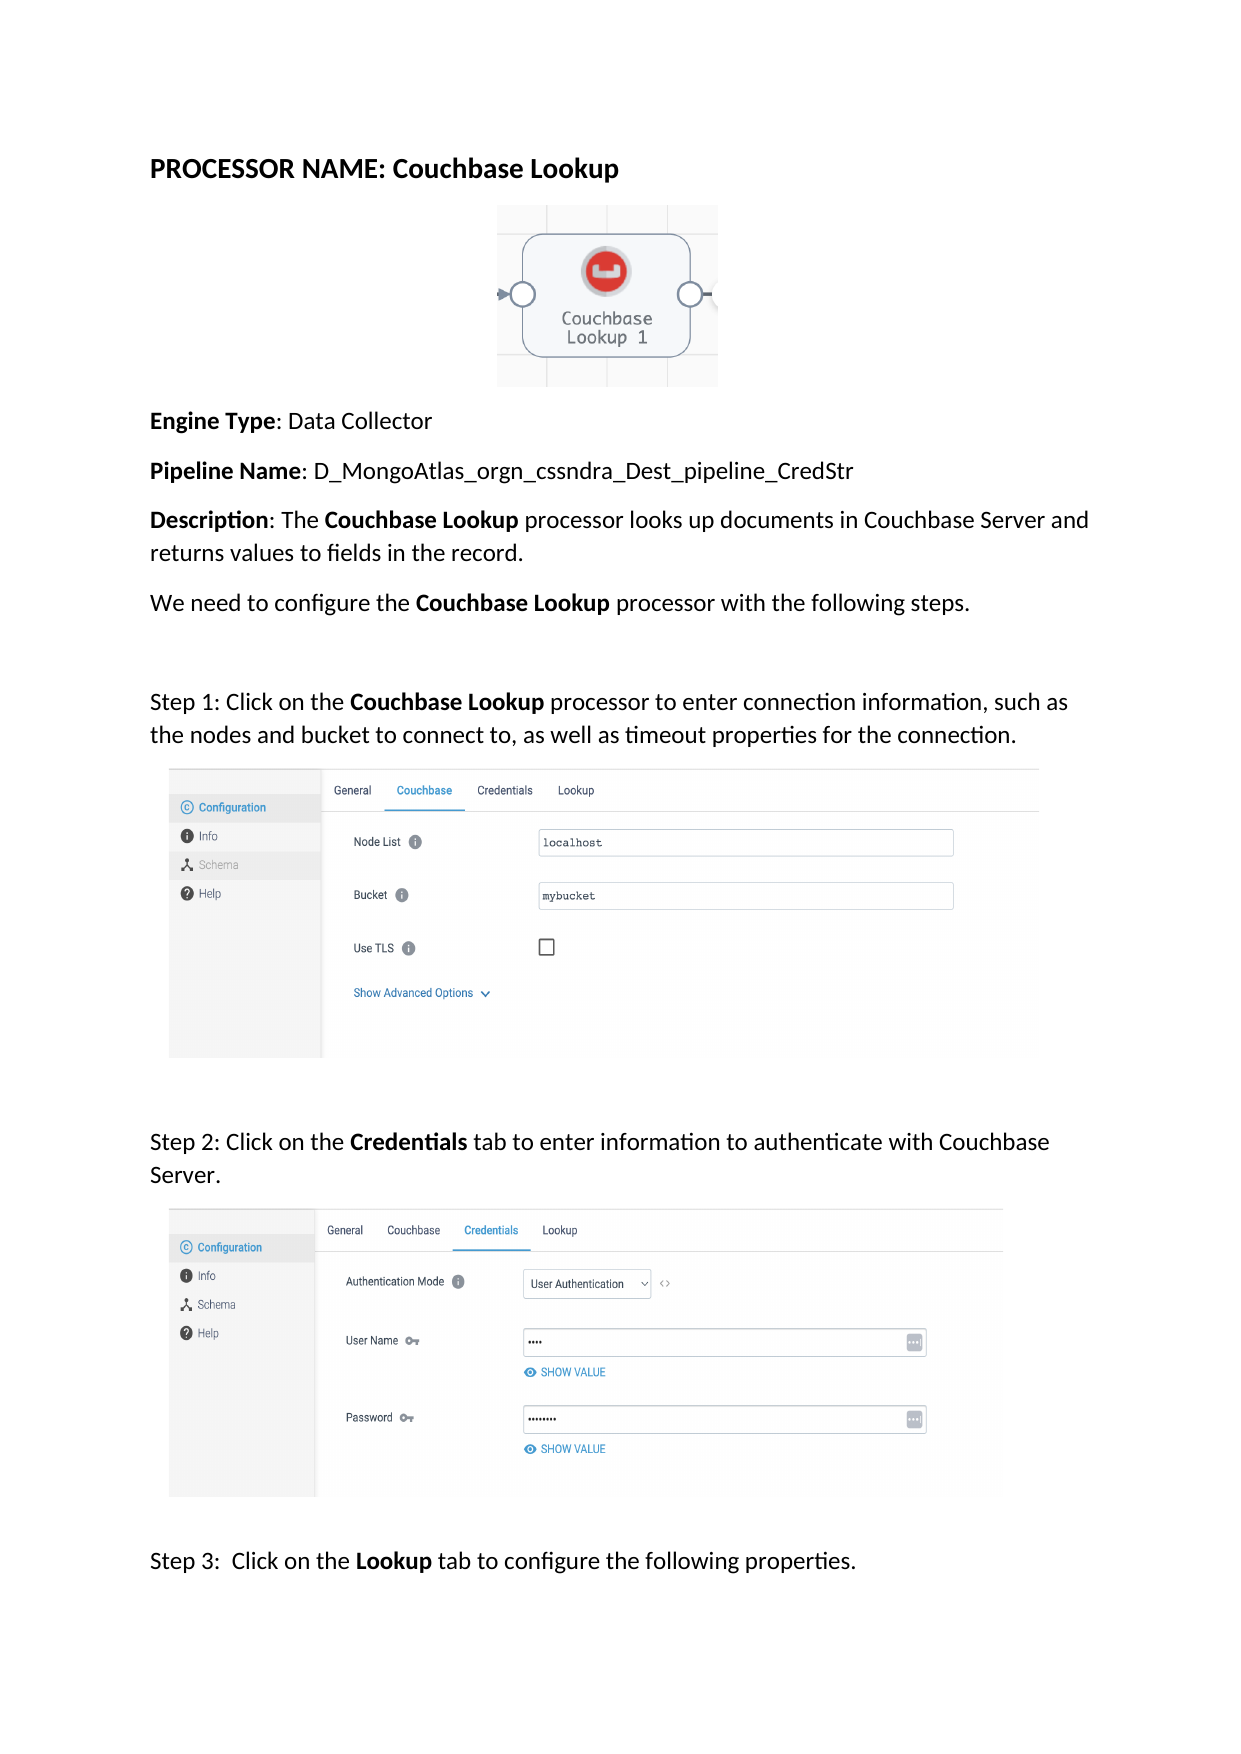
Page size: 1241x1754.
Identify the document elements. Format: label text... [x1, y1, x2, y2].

text Step 1: Click on the Couchbase Lookup processor to enter connection information, such as the nodes and bucket to connect to, as well as timeout properties for the connection. [150, 686, 1090, 750]
text PROCESSOR NAME: Couchbase Lookup [150, 150, 1090, 186]
text Pipeline Name: D_MongoAtlas_orgn_cssndra_Dest_pipeline_CredStr [150, 455, 1090, 486]
text Step 3: Click on the Lookup tab to configure the following properties. [150, 1545, 1090, 1576]
text Engine Type: Data Collector [150, 405, 1090, 436]
text Step 2: Click on the Credentials tab to enter information to authenticate with Couchbase Server. [150, 1126, 1090, 1190]
text Description: The Couchbase Lookup processor looks up documents in Couchbase Server and returns values to fields in the record. [150, 504, 1090, 568]
text We need to configure the Couchbase Lookup processor with the following steps. [150, 587, 1090, 618]
